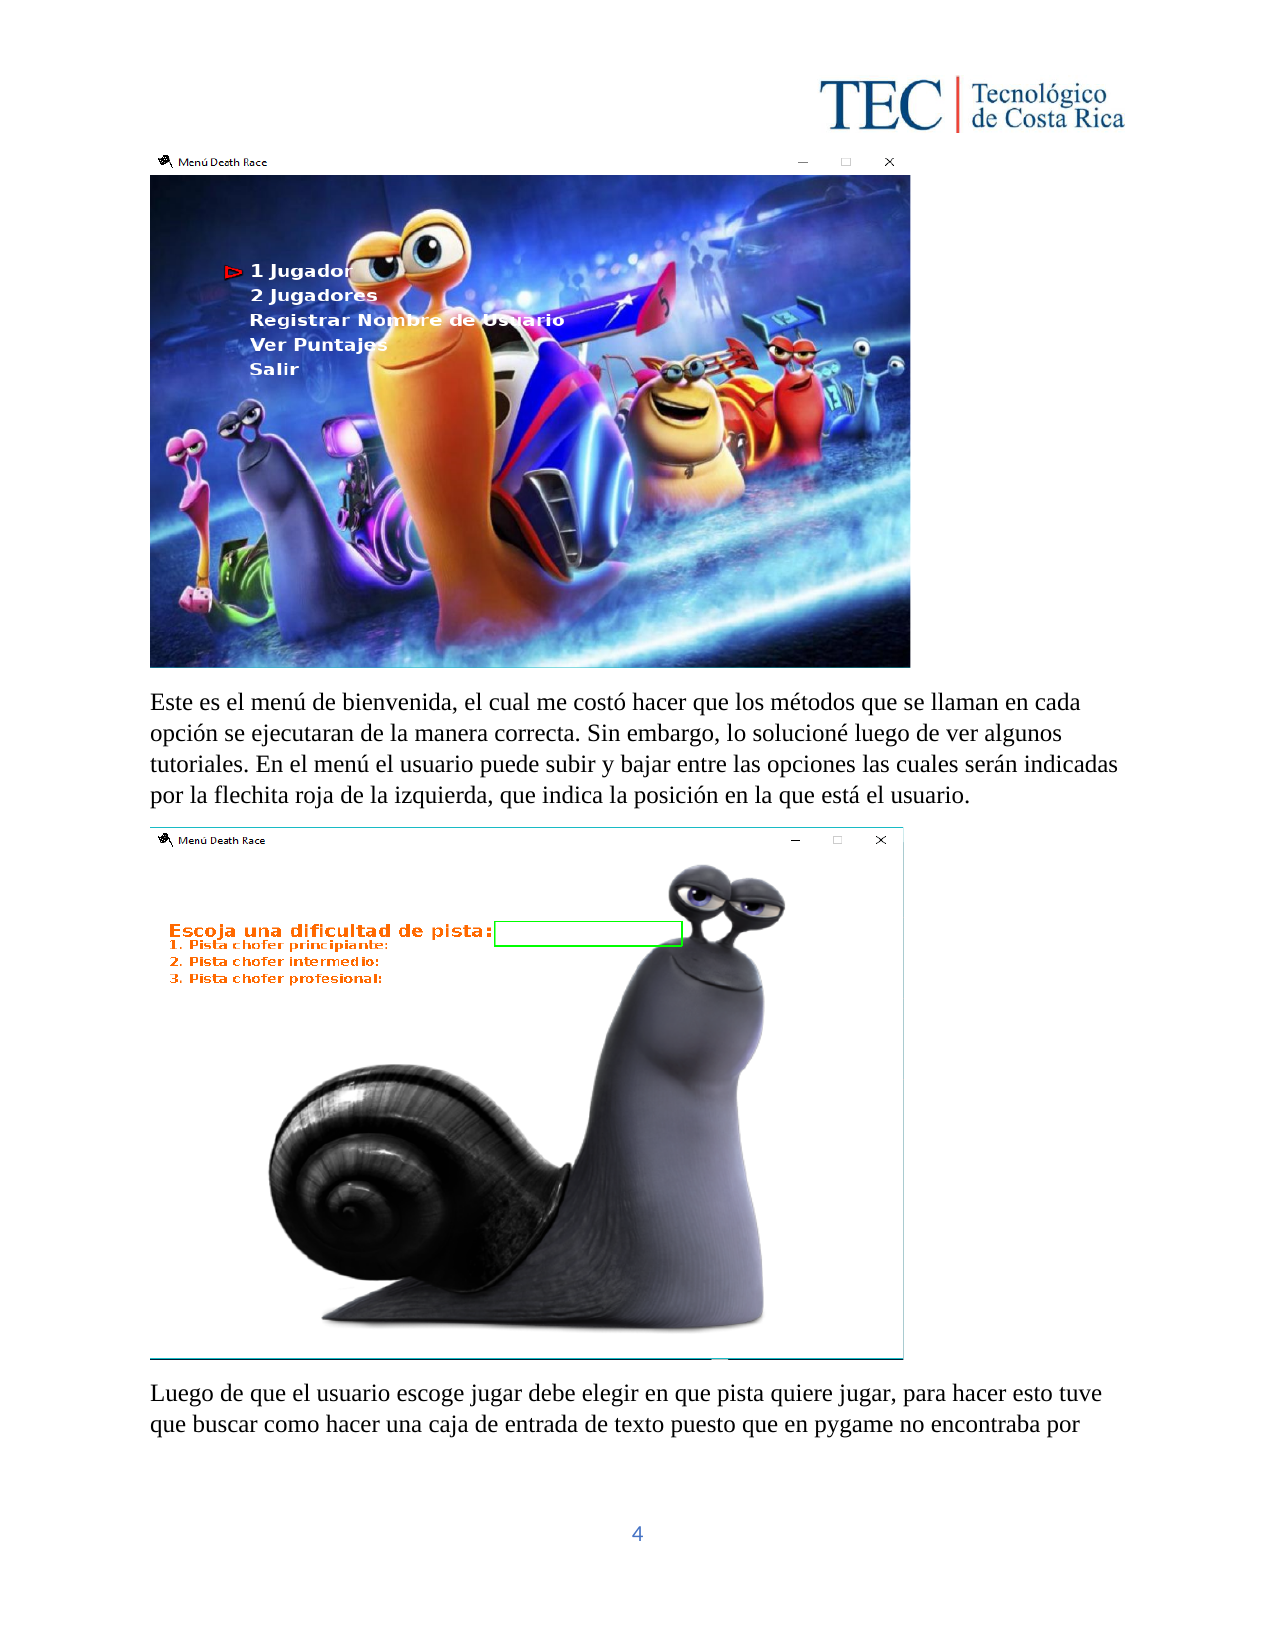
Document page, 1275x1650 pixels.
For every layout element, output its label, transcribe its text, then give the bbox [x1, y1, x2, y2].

text Este es el menú de bienvenida, el cual me costó hacer que los métodos que se llaman en cada opción se ejecutaran de la manera correcta. Sin embargo, lo solucioné luego de ver algunos tutoriales. En el menú el usuario puede subir y bajar entre las opciones las cuales serán indicadas por la flechita roja de la izquierda, que indica la posición en la que está el usuario. [150, 687, 1125, 809]
picture [150, 827, 904, 1360]
picture [150, 150, 911, 668]
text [150, 1378, 1125, 1438]
